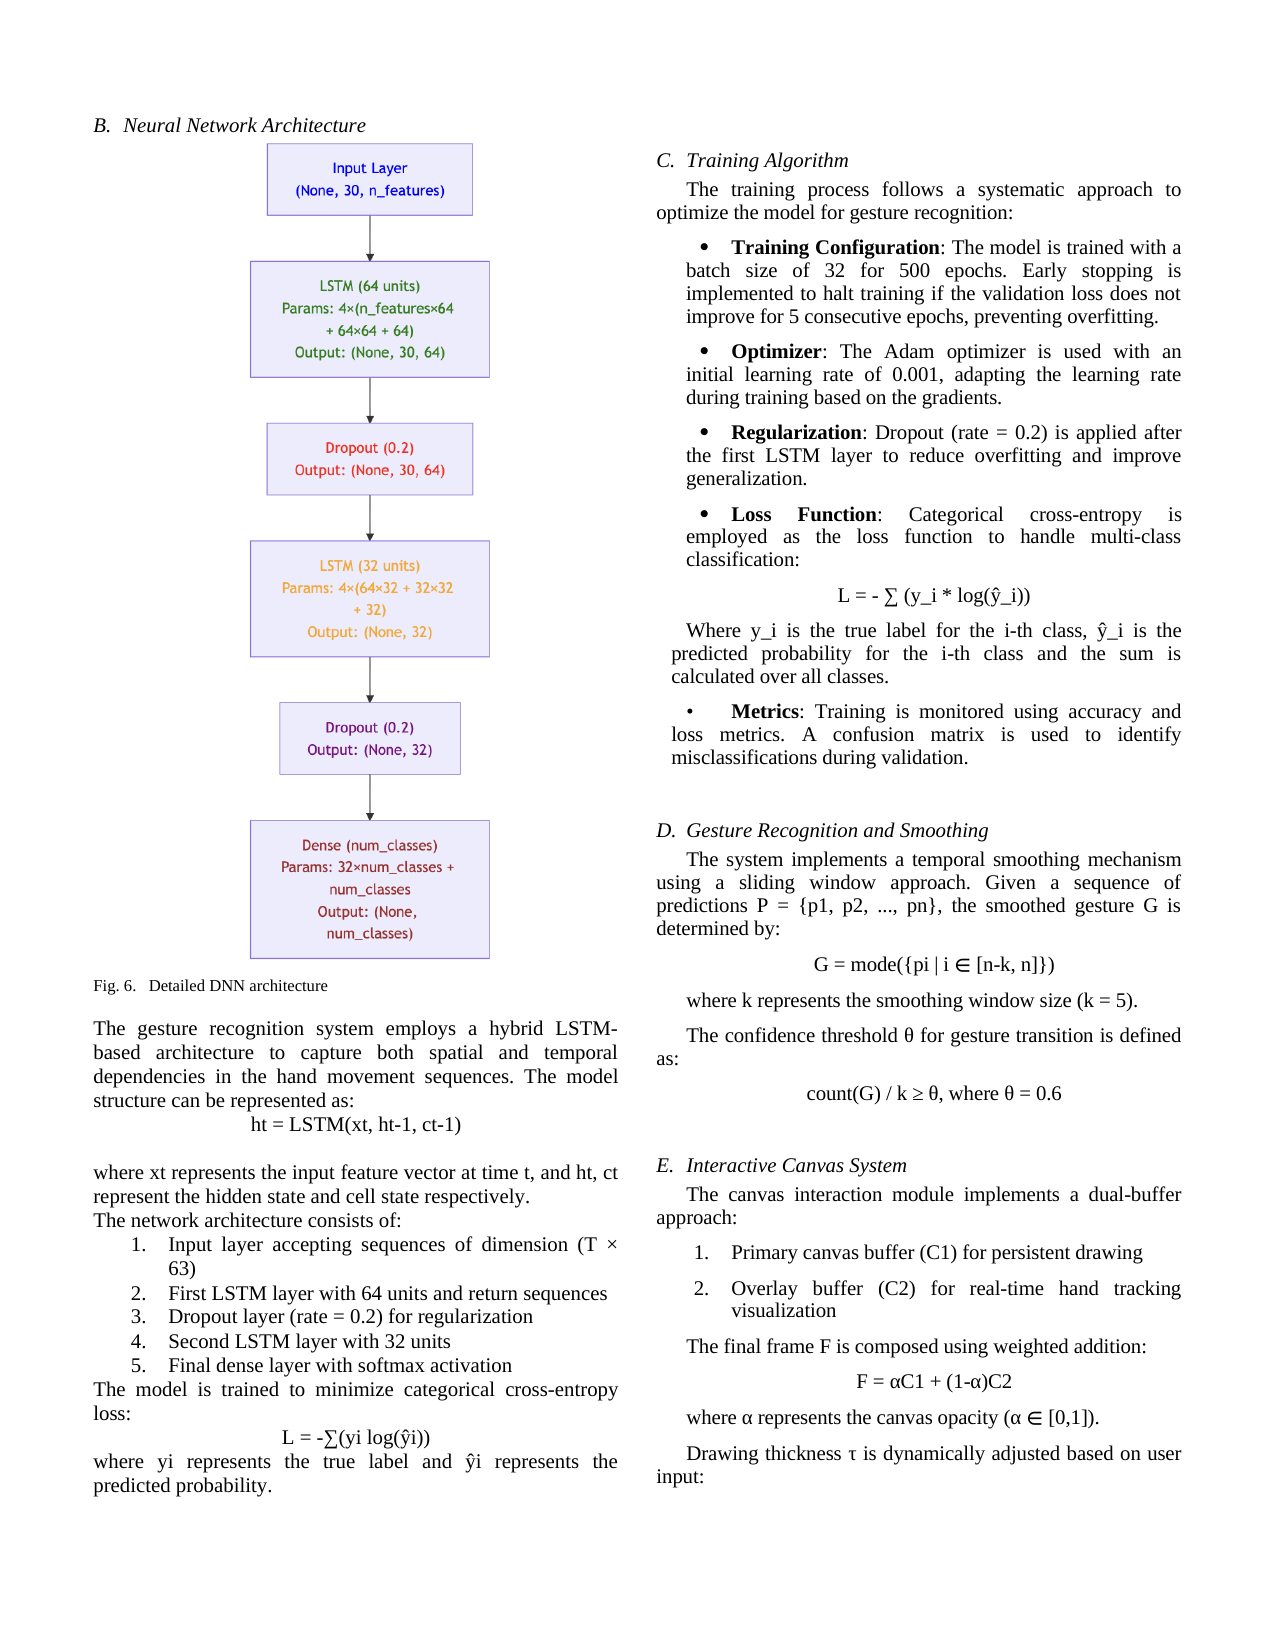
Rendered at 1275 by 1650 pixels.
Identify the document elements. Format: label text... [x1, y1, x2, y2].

text The network architecture consists of: [93, 1208, 619, 1232]
subtitle Gesture Recognition and Smoothing [656, 818, 1182, 842]
list Loss Function: Categorical cross-entropy is employed as the loss function to handle multi-class classification: [686, 503, 1182, 571]
text count(G) / k ≥ θ, where θ = 0.6 [656, 1082, 1182, 1105]
text where yi represents the true label and ŷi represents the predicted probability. [93, 1449, 619, 1497]
text The training process follows a systematic approach to optimize the model for gesture recognition: [656, 178, 1182, 224]
text F = αC1 + (1-α)C2 [656, 1370, 1182, 1393]
text The system implements a temporal smoothing mechanism using a sliding window approach. Given a sequence of predictions P = {p1, p2, ..., pn}, the smoothed gesture G is determined by: [656, 848, 1182, 940]
text L = -∑(yi log(ŷi)) [93, 1425, 619, 1449]
text ht = LSTM(xt, ht-1, ct-1) [93, 1112, 619, 1136]
list Input layer accepting sequences of dimension (T × 63) [131, 1232, 619, 1280]
text The final frame F is composed using weighted addition: [656, 1335, 1182, 1358]
list Regularization: Dropout (rate = 0.2) is applied after the first LSTM layer to reduce overfitting and improve generalization. [686, 422, 1182, 490]
text The gesture recognition system employs a hybrid LSTM-based architecture to capture both spatial and temporal dependencies in the hand movement sequences. The model structure can be represented as: [93, 1016, 619, 1112]
picture [123, 136, 597, 968]
list First LSTM layer with 64 units and return sequences [131, 1280, 619, 1304]
text The canvas interaction module implements a dual-buffer approach: [656, 1183, 1182, 1229]
text where α represents the canvas opacity (α ∈ [0,1]). [656, 1406, 1182, 1429]
text Drawing thickness τ is dynamically adjusted based on user input: [656, 1442, 1182, 1488]
text L = - ∑ (y_i * log(ŷ_i)) [671, 584, 1182, 607]
list Overlay buffer (C2) for real-time hand tracking visualization [694, 1277, 1182, 1322]
list Optimizer: The Adam optimizer is used with an initial learning rate of 0.001, adapting the learning rate during training based on the gradients. [686, 340, 1182, 409]
subtitle Interactive Canvas System [656, 1153, 1182, 1177]
text G = mode({pi | i ∈ [n-k, n]}) [656, 952, 1182, 976]
text where k represents the smoothing window size (k = 5). [656, 989, 1182, 1012]
list Primary canvas buffer (C1) for persistent drawing [694, 1241, 1182, 1264]
subtitle Training Algorithm [656, 148, 1182, 172]
text Detailed DNN architecture [93, 976, 619, 995]
text The confidence threshold θ for gesture transition is defined as: [656, 1024, 1182, 1070]
list Dropout layer (rate = 0.2) for regularization [131, 1304, 619, 1328]
text • Metrics: Training is monitored using accuracy and loss metrics. A confusion matrix is used to identify misclassifications during validation. [671, 700, 1182, 769]
list Second LSTM layer with 32 units [131, 1328, 619, 1353]
list Final dense layer with softmax activation [131, 1353, 619, 1377]
text Where y_i is the true label for the i-th class, ŷ_i is the predicted probability for the i-th class and the sum is calculated over all classes. [671, 619, 1182, 688]
text where xt represents the input feature vector at time t, and ht, ct represent the hidden state and cell state respectively. [93, 1160, 619, 1208]
text The model is trained to minimize categorical cross-entropy loss: [93, 1377, 619, 1425]
list Training Configuration: The model is trained with a batch size of 32 for 500 epochs. Early stopping is implemented to halt training if the validation loss does not improve for 5 consecutive epochs, preventing overfitting. [686, 236, 1182, 328]
